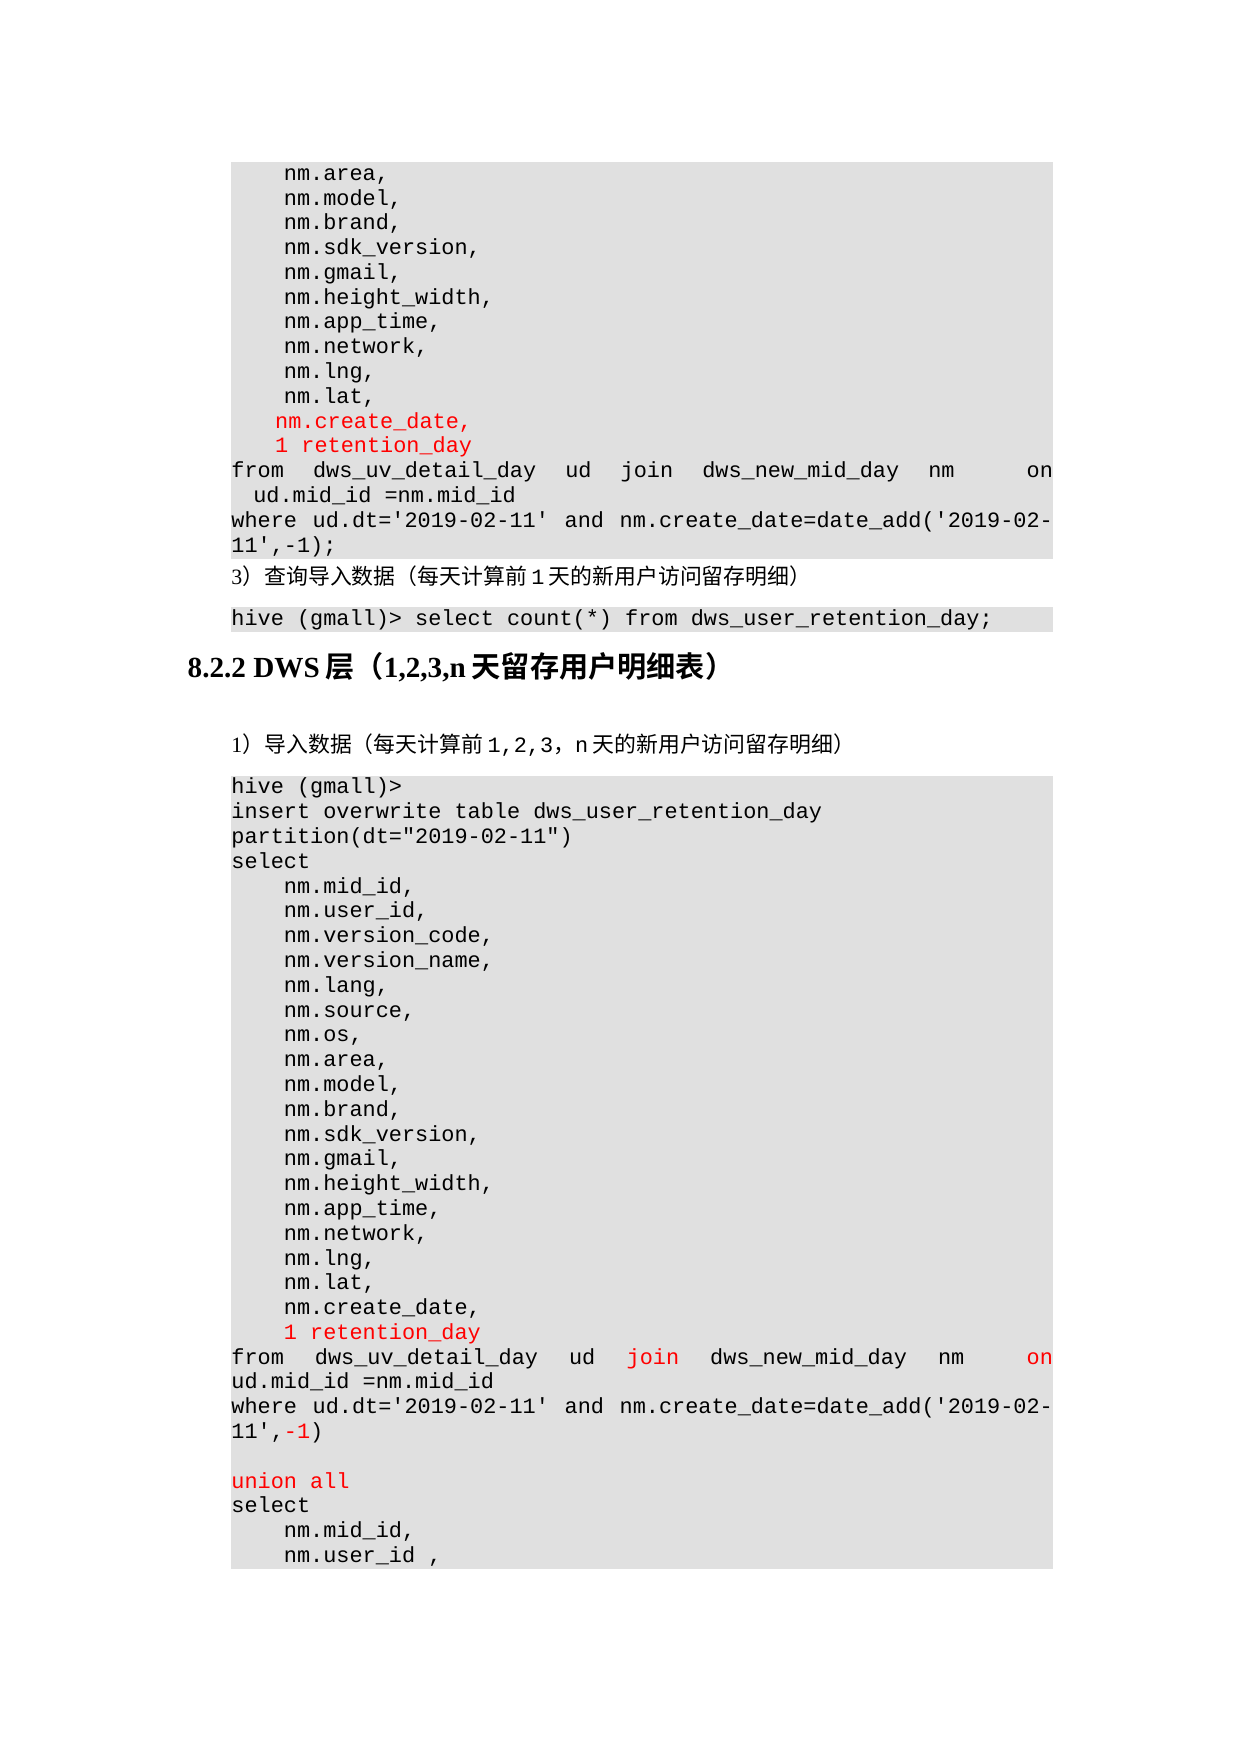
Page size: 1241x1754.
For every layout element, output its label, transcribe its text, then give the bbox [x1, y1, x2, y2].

text nm.lat, [231, 385, 1053, 410]
text where ud.dt='2019-02-11' and nm.create_date=date_add('2019-02-11',-1) [231, 1396, 1053, 1445]
text nm.lng, [231, 1247, 1053, 1272]
text nm.area, [231, 1048, 1053, 1073]
text nm.model, [231, 1073, 1053, 1098]
text select [231, 850, 1053, 875]
text nm.area, [231, 162, 1053, 187]
text hive (gmall)> [231, 776, 1053, 801]
text nm.lang, [231, 974, 1053, 999]
text nm.create_date, [231, 1296, 1053, 1321]
text nm.height_width, [231, 1172, 1053, 1197]
text 1 retention_day [231, 1321, 1053, 1346]
text nm.create_date, [231, 410, 1053, 435]
text where ud.dt='2019-02-11' and nm.create_date=date_add('2019-02-11',-1); [231, 509, 1053, 559]
text insert overwrite table dws_user_retention_day [231, 801, 1053, 825]
text nm.network, [231, 336, 1053, 360]
text nm.brand, [231, 1098, 1053, 1123]
text nm.app_time, [231, 1197, 1053, 1222]
text nm.mid_id, [231, 1519, 1053, 1544]
subtitle 8.2.2 DWS层（1,2,3,n天留存用户明细表） [187, 632, 1053, 697]
text nm.height_width, [231, 286, 1053, 311]
text partition(dt="2019-02-11") [231, 825, 1053, 850]
text from dws_uv_detail_day ud join dws_new_mid_day nm on ud.mid_id =nm.mid_id [231, 1346, 1053, 1396]
text nm.sdk_version, [231, 236, 1053, 261]
text 3）查询导入数据（每天计算前1天的新用户访问留存明细） [187, 559, 1053, 591]
text 1 retention_day [231, 435, 1053, 459]
text nm.gmail, [231, 1148, 1053, 1172]
text nm.gmail, [231, 261, 1053, 286]
text nm.mid_id, [231, 875, 1053, 900]
text 1）导入数据（每天计算前1,2,3，n天的新用户访问留存明细） [187, 727, 1053, 760]
text nm.user_id , [231, 1544, 1053, 1569]
text nm.os, [231, 1024, 1053, 1048]
text nm.user_id, [231, 900, 1053, 924]
text nm.source, [231, 999, 1053, 1024]
text nm.lng, [231, 360, 1053, 385]
text hive (gmall)> select count(*) from dws_user_retention_day; [231, 607, 1053, 632]
text nm.version_name, [231, 949, 1053, 974]
text nm.app_time, [231, 311, 1053, 336]
text nm.version_code, [231, 924, 1053, 949]
text select [231, 1495, 1053, 1519]
text nm.sdk_version, [231, 1123, 1053, 1148]
text union all [231, 1470, 1053, 1495]
text nm.brand, [231, 212, 1053, 236]
text from dws_uv_detail_day ud join dws_new_mid_day nm on ud.mid_id =nm.mid_id [231, 459, 1053, 509]
text nm.network, [231, 1222, 1053, 1247]
text nm.lat, [231, 1272, 1053, 1296]
text nm.model, [231, 187, 1053, 212]
